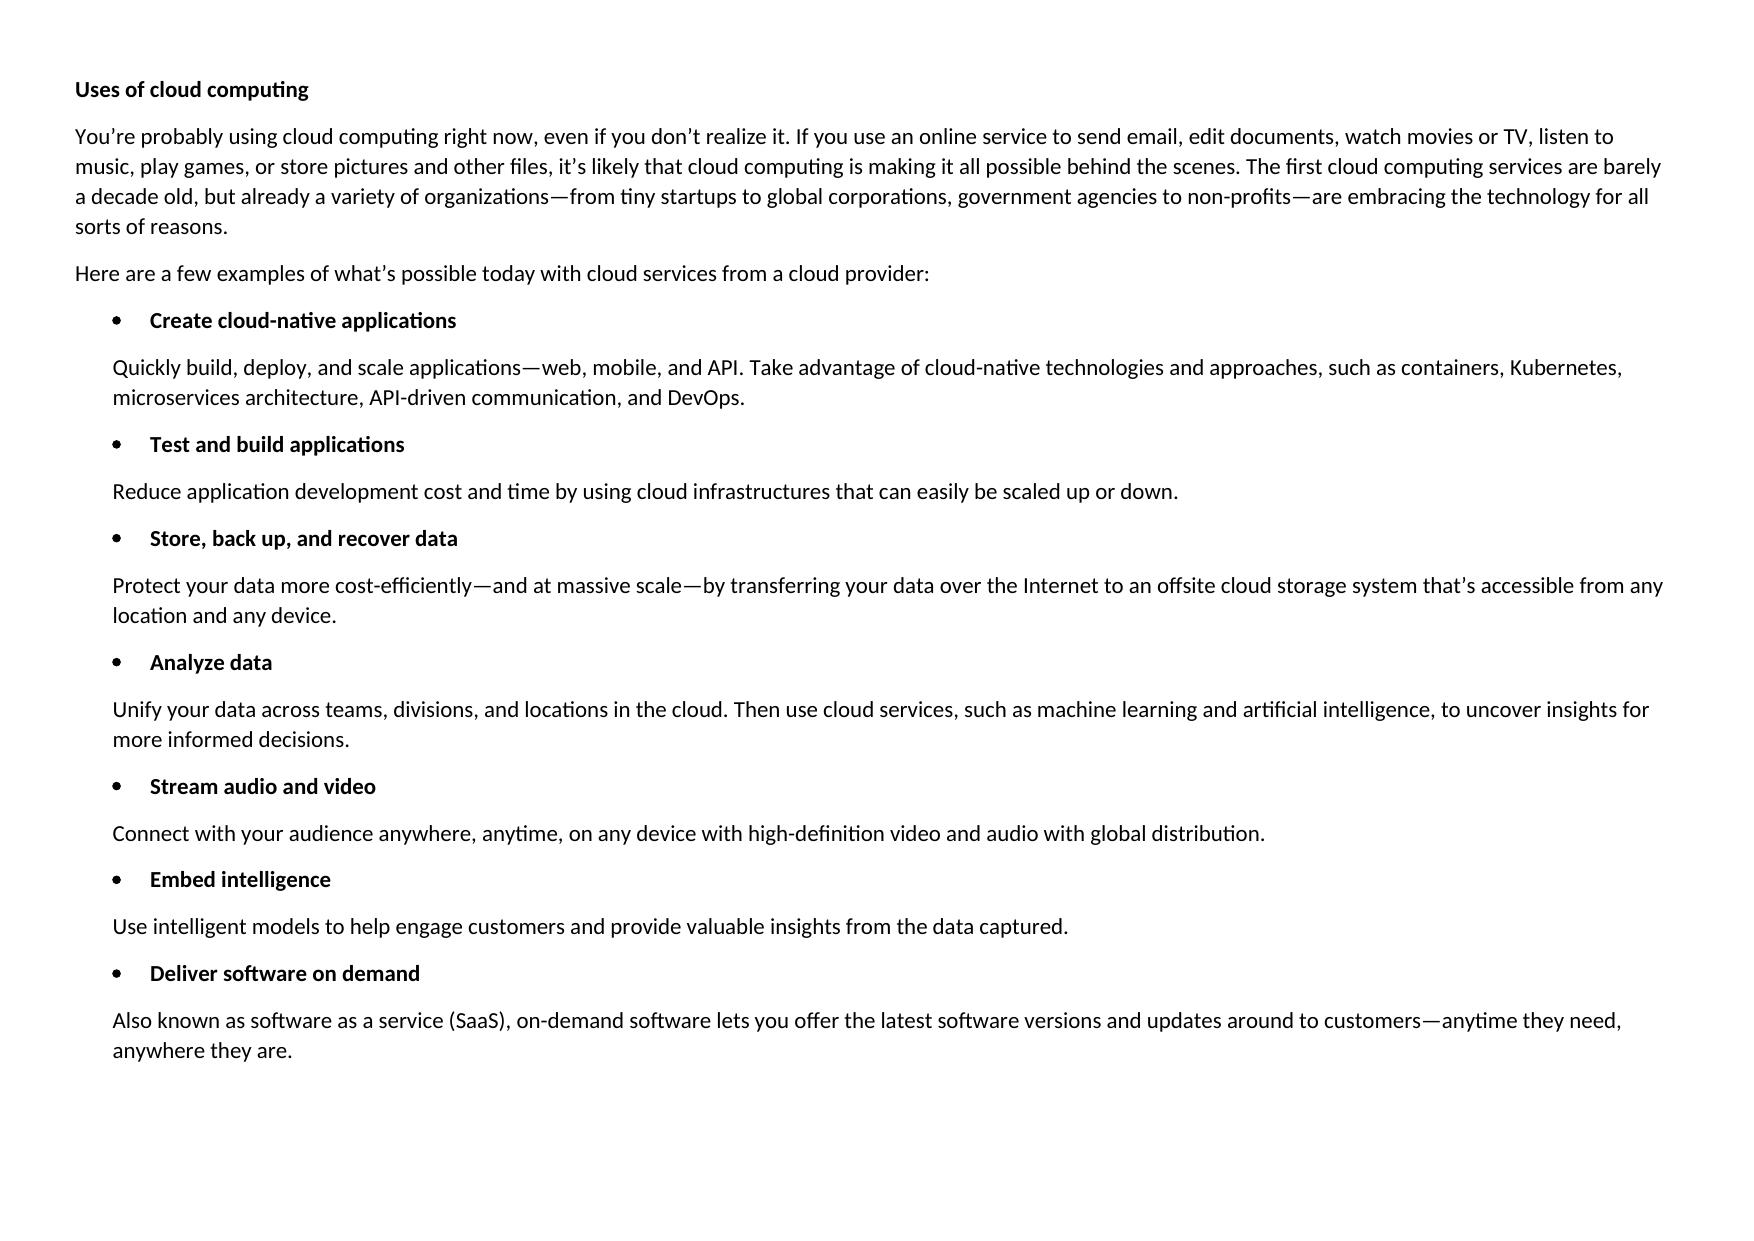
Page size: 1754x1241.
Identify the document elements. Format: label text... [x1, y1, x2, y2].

list Test and build applications [112, 430, 1679, 458]
list Create cloud-native applications [112, 306, 1679, 334]
list Deliver software on demand [112, 959, 1679, 987]
text Connect with your audience anywhere, anytime, on any device with high-definition video and audio with global distribution. [75, 819, 1679, 847]
text Unify your data across teams, divisions, and locations in the cloud. Then use cloud services, such as machine learning and artificial intelligence, to uncover insights for more informed decisions. [112, 695, 1679, 753]
text Quickly build, deploy, and scale applications—web, mobile, and API. Take advantage of cloud-native technologies and approaches, such as containers, Kubernetes, microservices architecture, API-driven communication, and DevOps. [112, 353, 1679, 411]
text Protect your data more cost-efficiently—and at massive scale—by transferring your data over the Internet to an offsite cloud storage system that’s accessible from any location and any device. [112, 571, 1679, 629]
text Uses of cloud computing [75, 75, 1679, 103]
text Here are a few examples of what’s possible today with cloud services from a cloud provider: [75, 259, 1679, 287]
list Store, back up, and recover data [112, 524, 1679, 552]
text You’re probably using cloud computing right now, even if you don’t realize it. If you use an online service to send email, edit documents, watch movies or TV, listen to music, play games, or store pictures and other files, it’s likely that cloud computing is making it all possible behind the scenes. The first cloud computing services are barely a decade old, but already a variety of organizations—from tiny startups to global corporations, government agencies to non-profits—are embracing the technology for all sorts of reasons. [75, 122, 1679, 241]
list Embed intelligence [112, 866, 1679, 894]
list Analyze data [112, 648, 1679, 676]
text Reduce application development cost and time by using cloud infrastructures that can easily be scaled up or down. [75, 477, 1679, 505]
list Stream audio and video [112, 772, 1679, 800]
text Use intelligent models to help engage customers and provide valuable insights from the data captured. [75, 912, 1679, 941]
text Also known as software as a service (SaaS), on-demand software lets you offer the latest software versions and updates around to customers—anytime they need, anywhere they are. [112, 1006, 1679, 1064]
